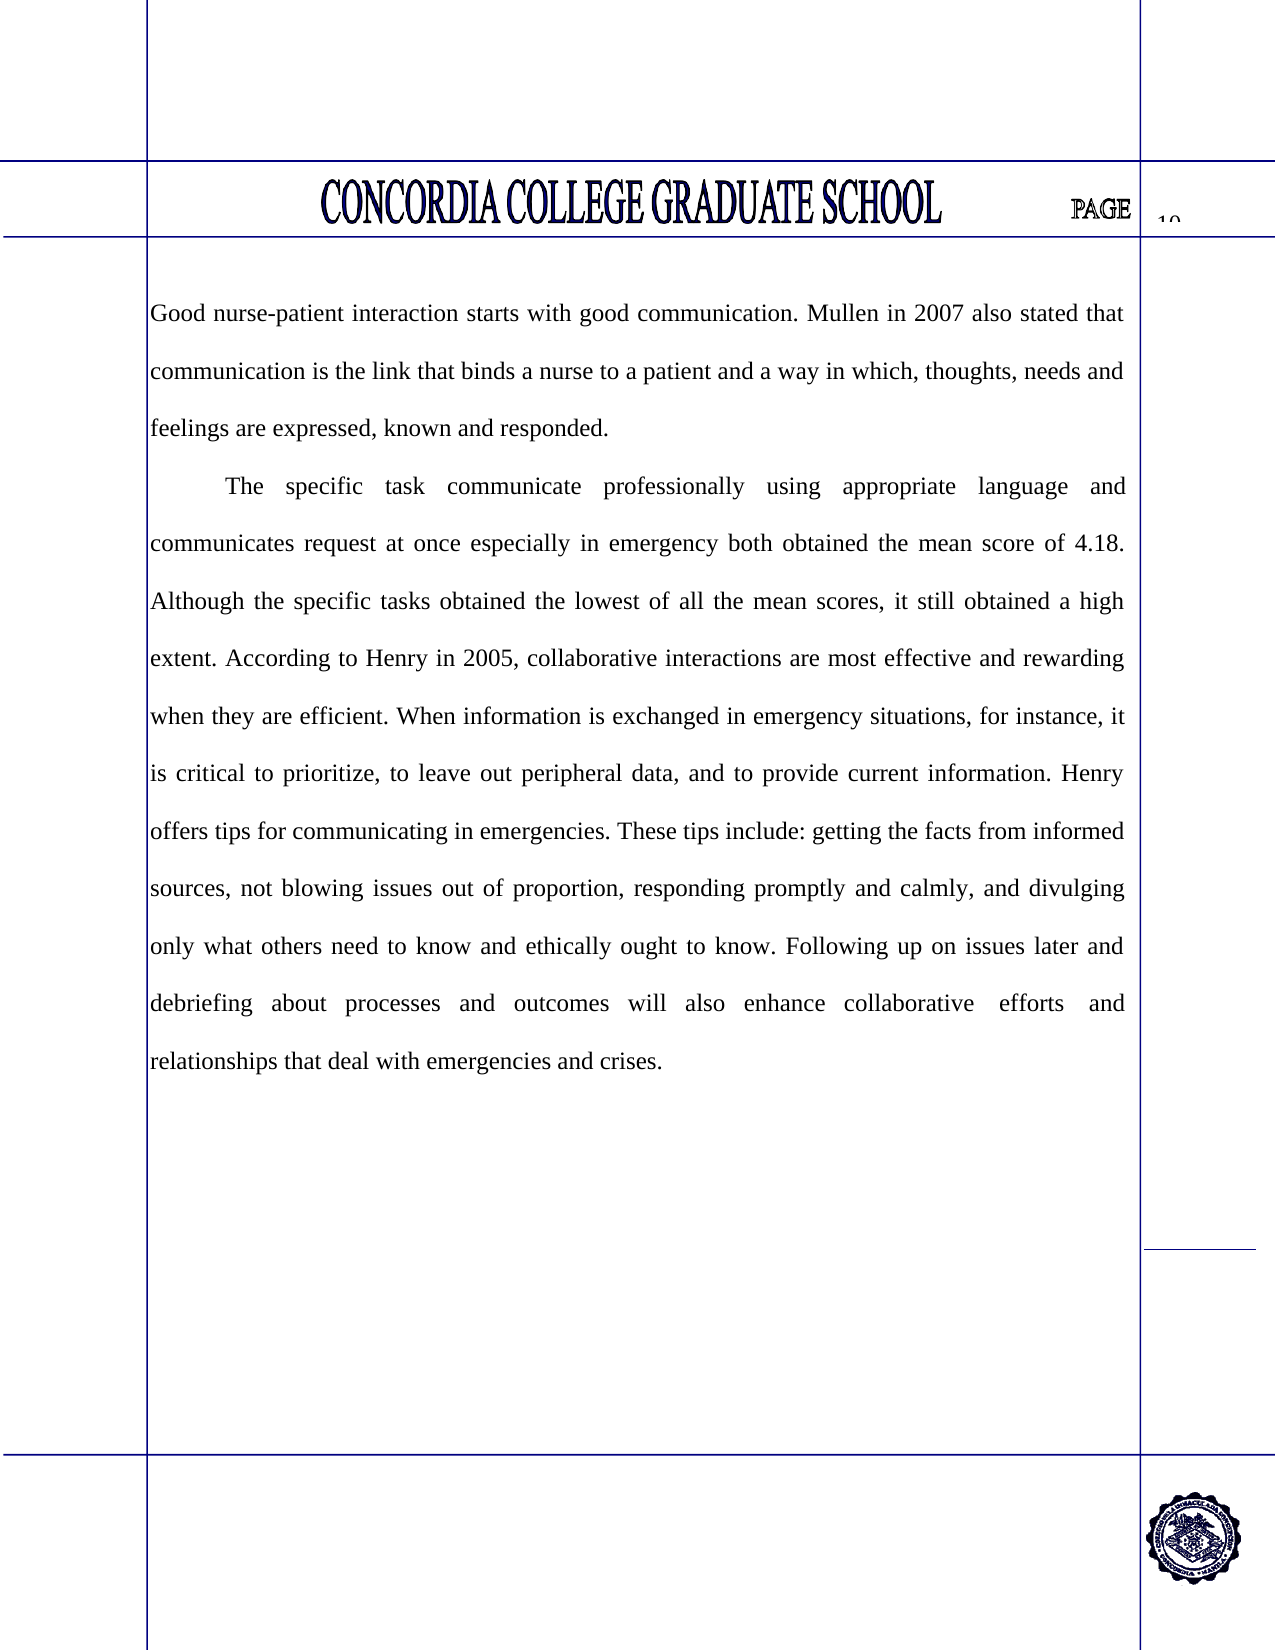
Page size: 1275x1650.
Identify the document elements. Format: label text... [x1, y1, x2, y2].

picture [1071, 198, 1131, 219]
picture [321, 179, 942, 224]
text Good nurse-patient interaction starts with good communication. Mullen in 2007 also stated that communication is the link that binds a nurse to a patient and a way in which, thoughts, needs and feelings are expressed, known and responded. [150, 298, 1125, 442]
text The specific task communicate professionally using appropriate language and communicates request at once especially in emergency both obtained the mean score of 4.18. Although the specific tasks obtained the lowest of all the mean scores, it still obtained a high extent. According to Henry in 2005, collaborative interactions are most effective and rewarding when they are efficient. When information is exchanged in emergency situations, for instance, it is critical to prioritize, to leave out peripheral data, and to provide current information. Henry offers tips for communicating in emergencies. These tips include: getting the facts from informed sources, not blowing issues out of proportion, responding promptly and calmly, and divulging only what others need to know and ethically ought to know. Following up on issues later and debriefing about processes and outcomes will also enhance collaborative efforts and relationships that deal with emergencies and crises. [150, 471, 1126, 1075]
picture [1146, 1492, 1241, 1586]
